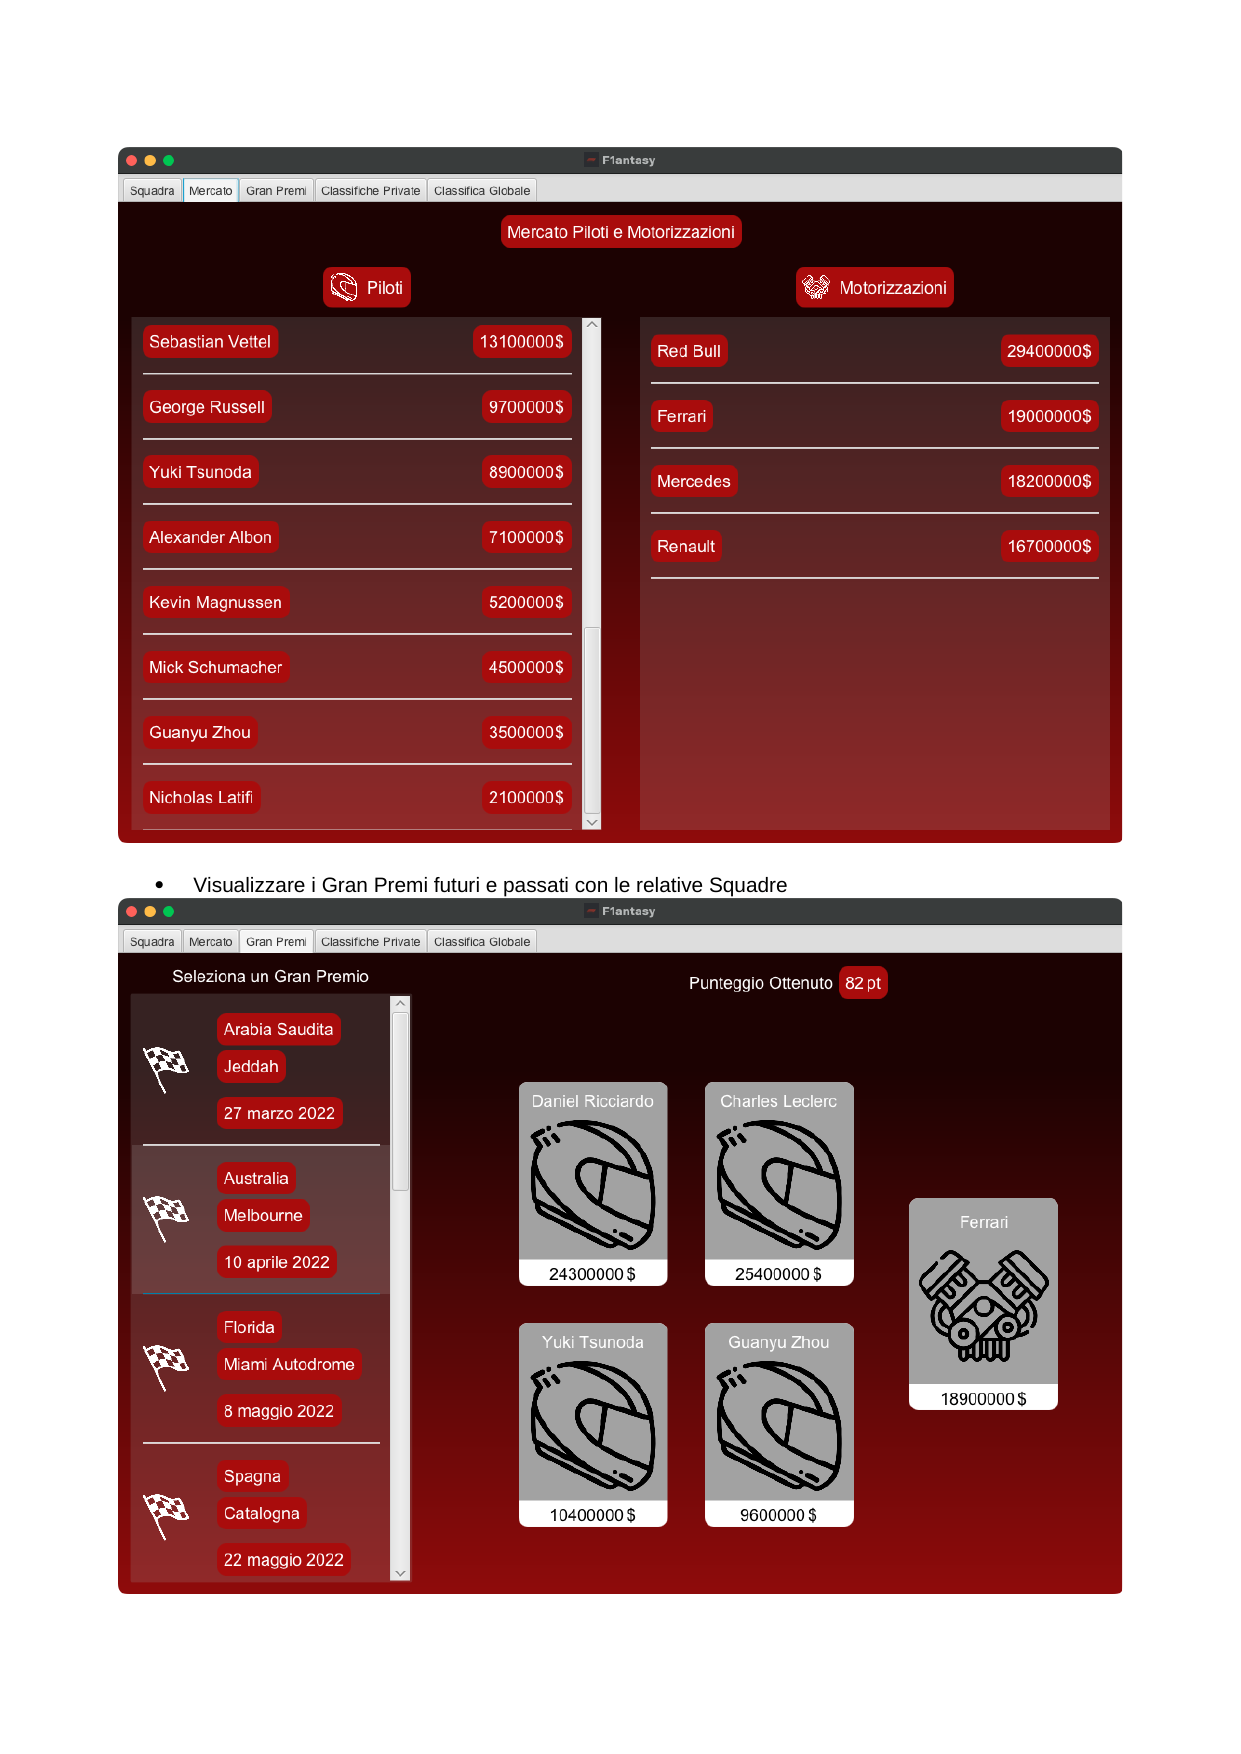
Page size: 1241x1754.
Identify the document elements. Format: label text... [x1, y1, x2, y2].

picture [118, 898, 1123, 1594]
picture [118, 147, 1123, 843]
list Visualizzare i Gran Premi futuri e passati con le relative Squadre [156, 873, 1122, 897]
